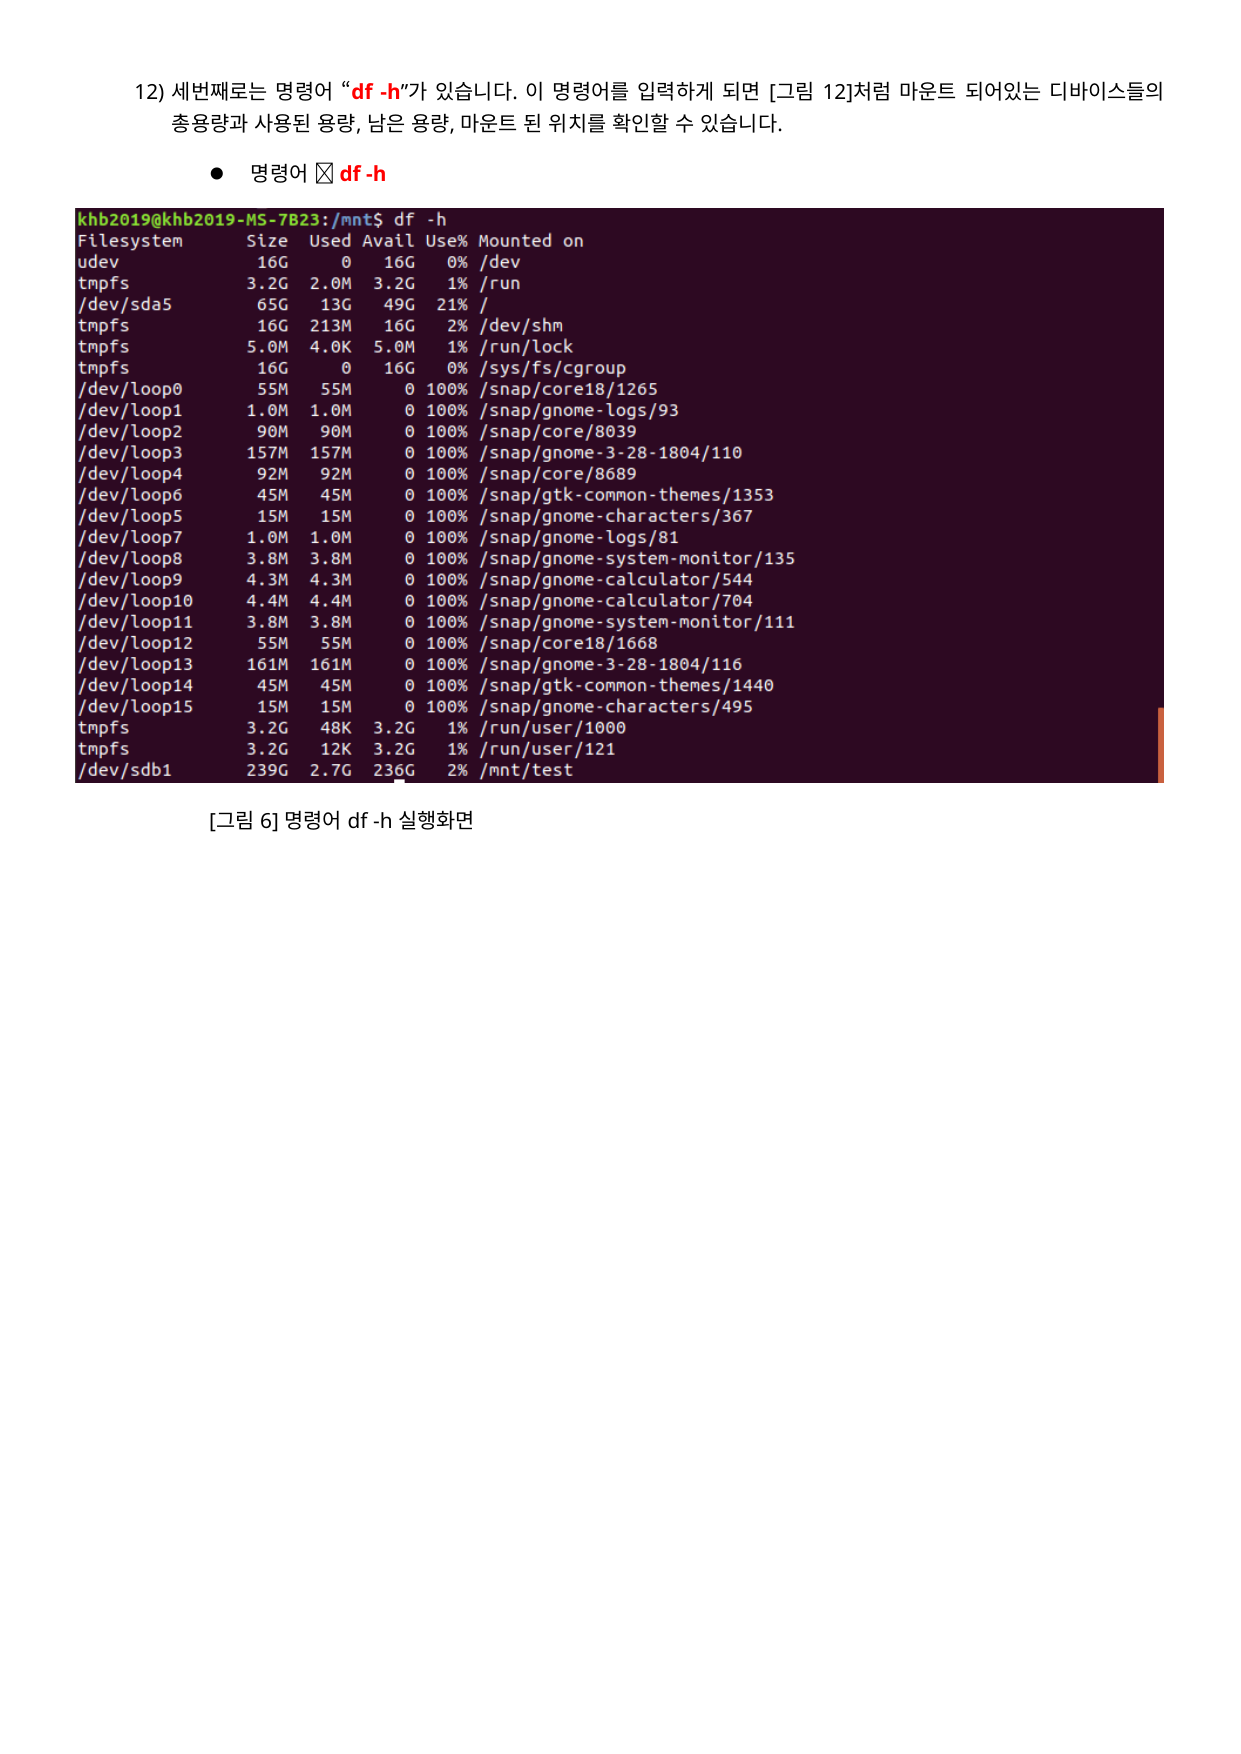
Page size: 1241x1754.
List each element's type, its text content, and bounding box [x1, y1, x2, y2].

picture [75, 208, 1164, 783]
list 명령어 df -h [209, 157, 1165, 187]
list 세번째로는 명령어 “df -h”가 있습니다. 이 명령어를 입력하게 되면 [그림 12]처럼 마운트 되어있는 디바이스들의 총용량과 사용된 용량, 남은 용량, 마운트 된 위치를 확인할 수 있습니다. [134, 75, 1165, 138]
